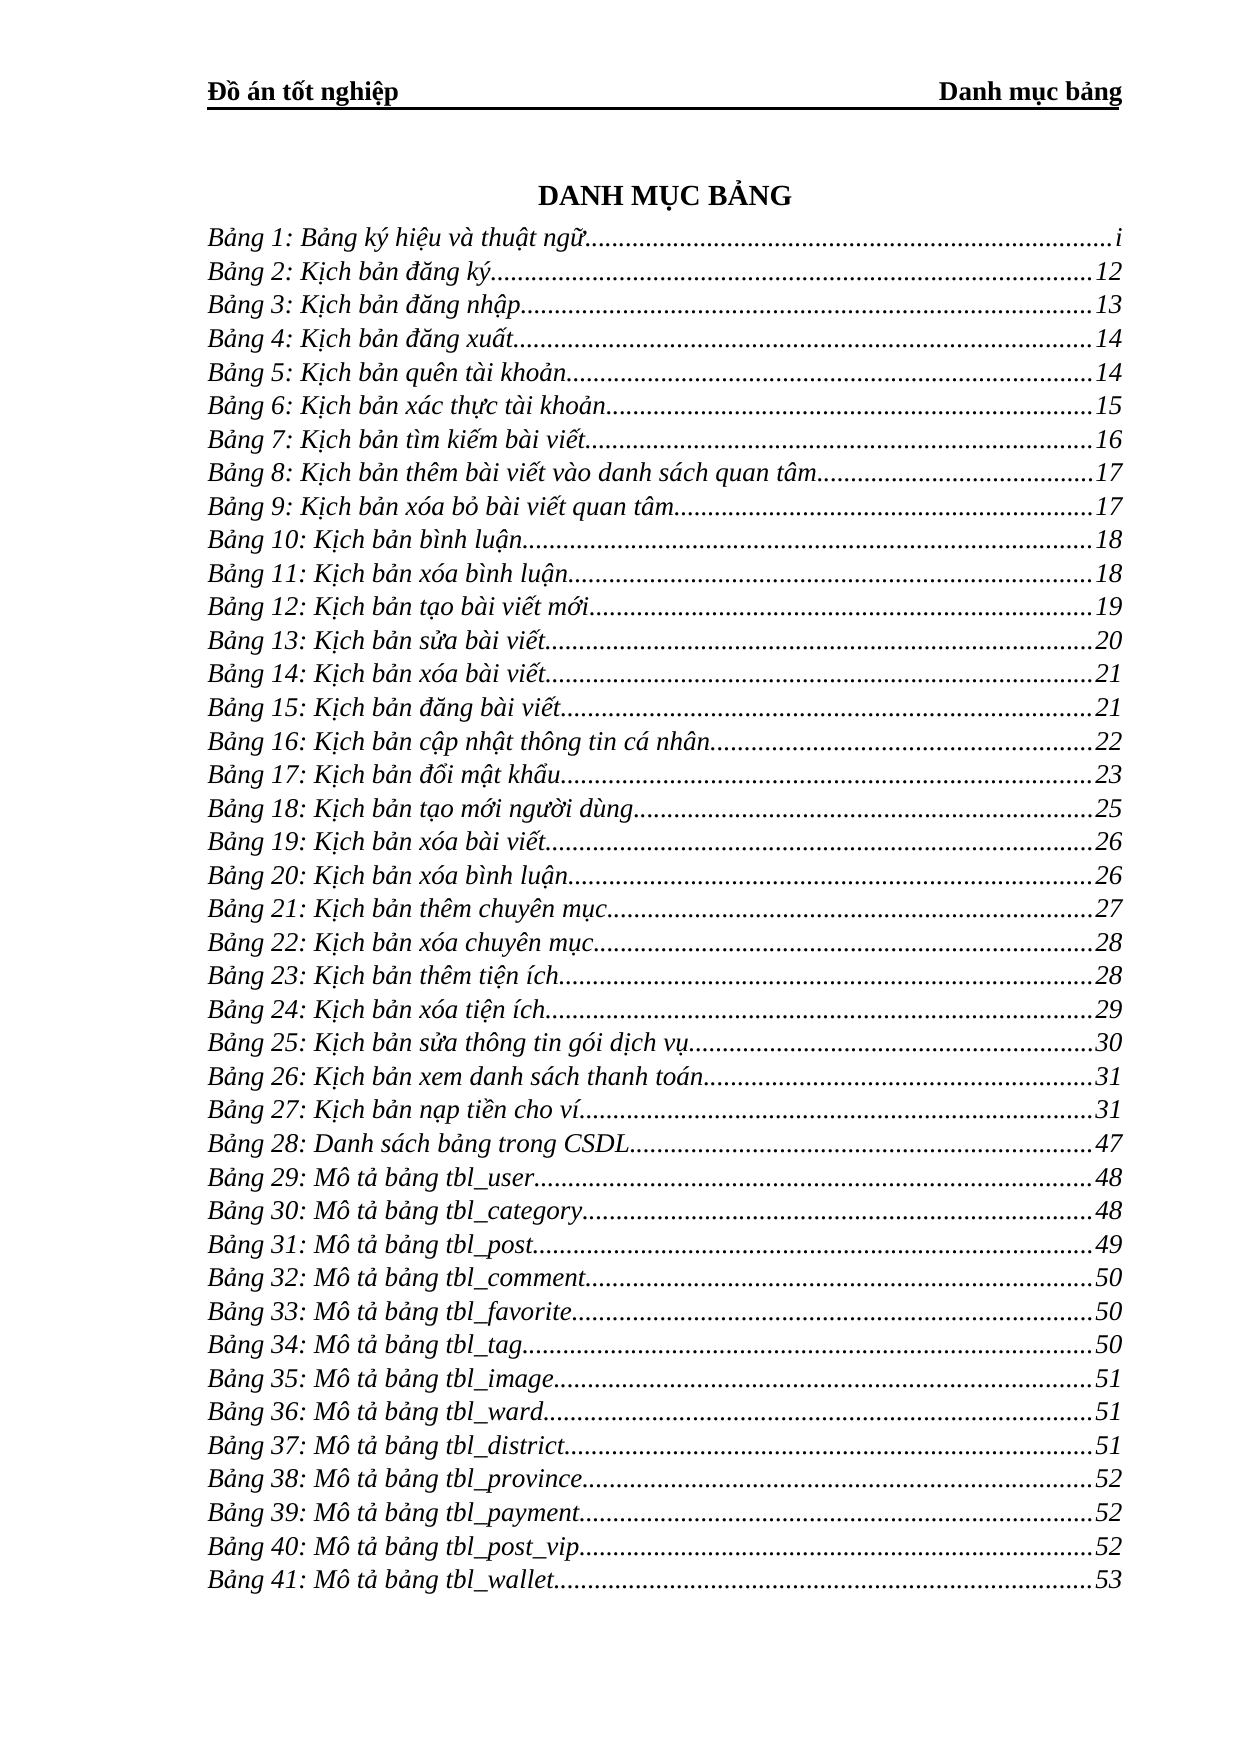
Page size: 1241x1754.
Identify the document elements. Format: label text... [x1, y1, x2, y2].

text Bảng 22: Kịch bản xóa chuyên mục 28 [207, 926, 1123, 957]
text Bảng 37: Mô tả bảng tbl_district 51 [207, 1429, 1123, 1460]
text Bảng 28: Danh sách bảng trong CSDL 47 [207, 1127, 1123, 1158]
text Bảng 13: Kịch bản sửa bài viết 20 [207, 624, 1123, 655]
text Bảng 21: Kịch bản thêm chuyên mục 27 [207, 892, 1123, 923]
text Bảng 2: Kịch bản đăng ký 12 [207, 255, 1123, 286]
text Bảng 6: Kịch bản xác thực tài khoản 15 [207, 389, 1123, 420]
text Bảng 7: Kịch bản tìm kiếm bài viết 16 [207, 423, 1123, 454]
text Bảng 36: Mô tả bảng tbl_ward 51 [207, 1396, 1123, 1427]
text Bảng 5: Kịch bản quên tài khoản 14 [207, 356, 1123, 387]
text Bảng 27: Kịch bản nạp tiền cho ví 31 [207, 1094, 1123, 1125]
text Bảng 19: Kịch bản xóa bài viết 26 [207, 825, 1123, 856]
text Bảng 11: Kịch bản xóa bình luận 18 [207, 557, 1123, 588]
text Bảng 12: Kịch bản tạo bài viết mới 19 [207, 591, 1123, 622]
text Bảng 32: Mô tả bảng tbl_comment 50 [207, 1261, 1123, 1292]
text Bảng 39: Mô tả bảng tbl_payment 52 [207, 1496, 1123, 1527]
text Bảng 24: Kịch bản xóa tiện ích 29 [207, 993, 1123, 1024]
text Bảng 33: Mô tả bảng tbl_favorite 50 [207, 1295, 1123, 1326]
text Bảng 34: Mô tả bảng tbl_tag 50 [207, 1328, 1123, 1359]
text Bảng 1: Bảng ký hiệu và thuật ngữ i [207, 222, 1123, 253]
text Bảng 40: Mô tả bảng tbl_post_vip 52 [207, 1530, 1123, 1561]
text Bảng 41: Mô tả bảng tbl_wallet 53 [207, 1563, 1123, 1594]
text Bảng 35: Mô tả bảng tbl_image 51 [207, 1362, 1123, 1393]
text Bảng 9: Kịch bản xóa bỏ bài viết quan tâm 17 [207, 490, 1123, 521]
text Bảng 31: Mô tả bảng tbl_post 49 [207, 1228, 1123, 1259]
text Bảng 10: Kịch bản bình luận 18 [207, 523, 1123, 554]
text Bảng 29: Mô tả bảng tbl_user 48 [207, 1161, 1123, 1192]
text Bảng 4: Kịch bản đăng xuất 14 [207, 322, 1123, 353]
text Bảng 17: Kịch bản đổi mật khẩu 23 [207, 758, 1123, 789]
text Bảng 16: Kịch bản cập nhật thông tin cá nhân 22 [207, 725, 1123, 756]
text Bảng 25: Kịch bản sửa thông tin gói dịch vụ 30 [207, 1027, 1123, 1058]
text Bảng 26: Kịch bản xem danh sách thanh toán 31 [207, 1060, 1123, 1091]
text Bảng 23: Kịch bản thêm tiện ích 28 [207, 959, 1123, 991]
text Bảng 30: Mô tả bảng tbl_category 48 [207, 1194, 1123, 1225]
text Bảng 14: Kịch bản xóa bài viết 21 [207, 658, 1123, 689]
text Bảng 38: Mô tả bảng tbl_province 52 [207, 1463, 1123, 1494]
subtitle DANH MỤC BẢNG [207, 178, 1123, 212]
text Bảng 8: Kịch bản thêm bài viết vào danh sách quan tâm 17 [207, 456, 1123, 487]
text Bảng 15: Kịch bản đăng bài viết 21 [207, 691, 1123, 722]
text Bảng 3: Kịch bản đăng nhập 13 [207, 289, 1123, 320]
text Bảng 18: Kịch bản tạo mới người dùng 25 [207, 792, 1123, 823]
text Bảng 20: Kịch bản xóa bình luận 26 [207, 859, 1123, 890]
